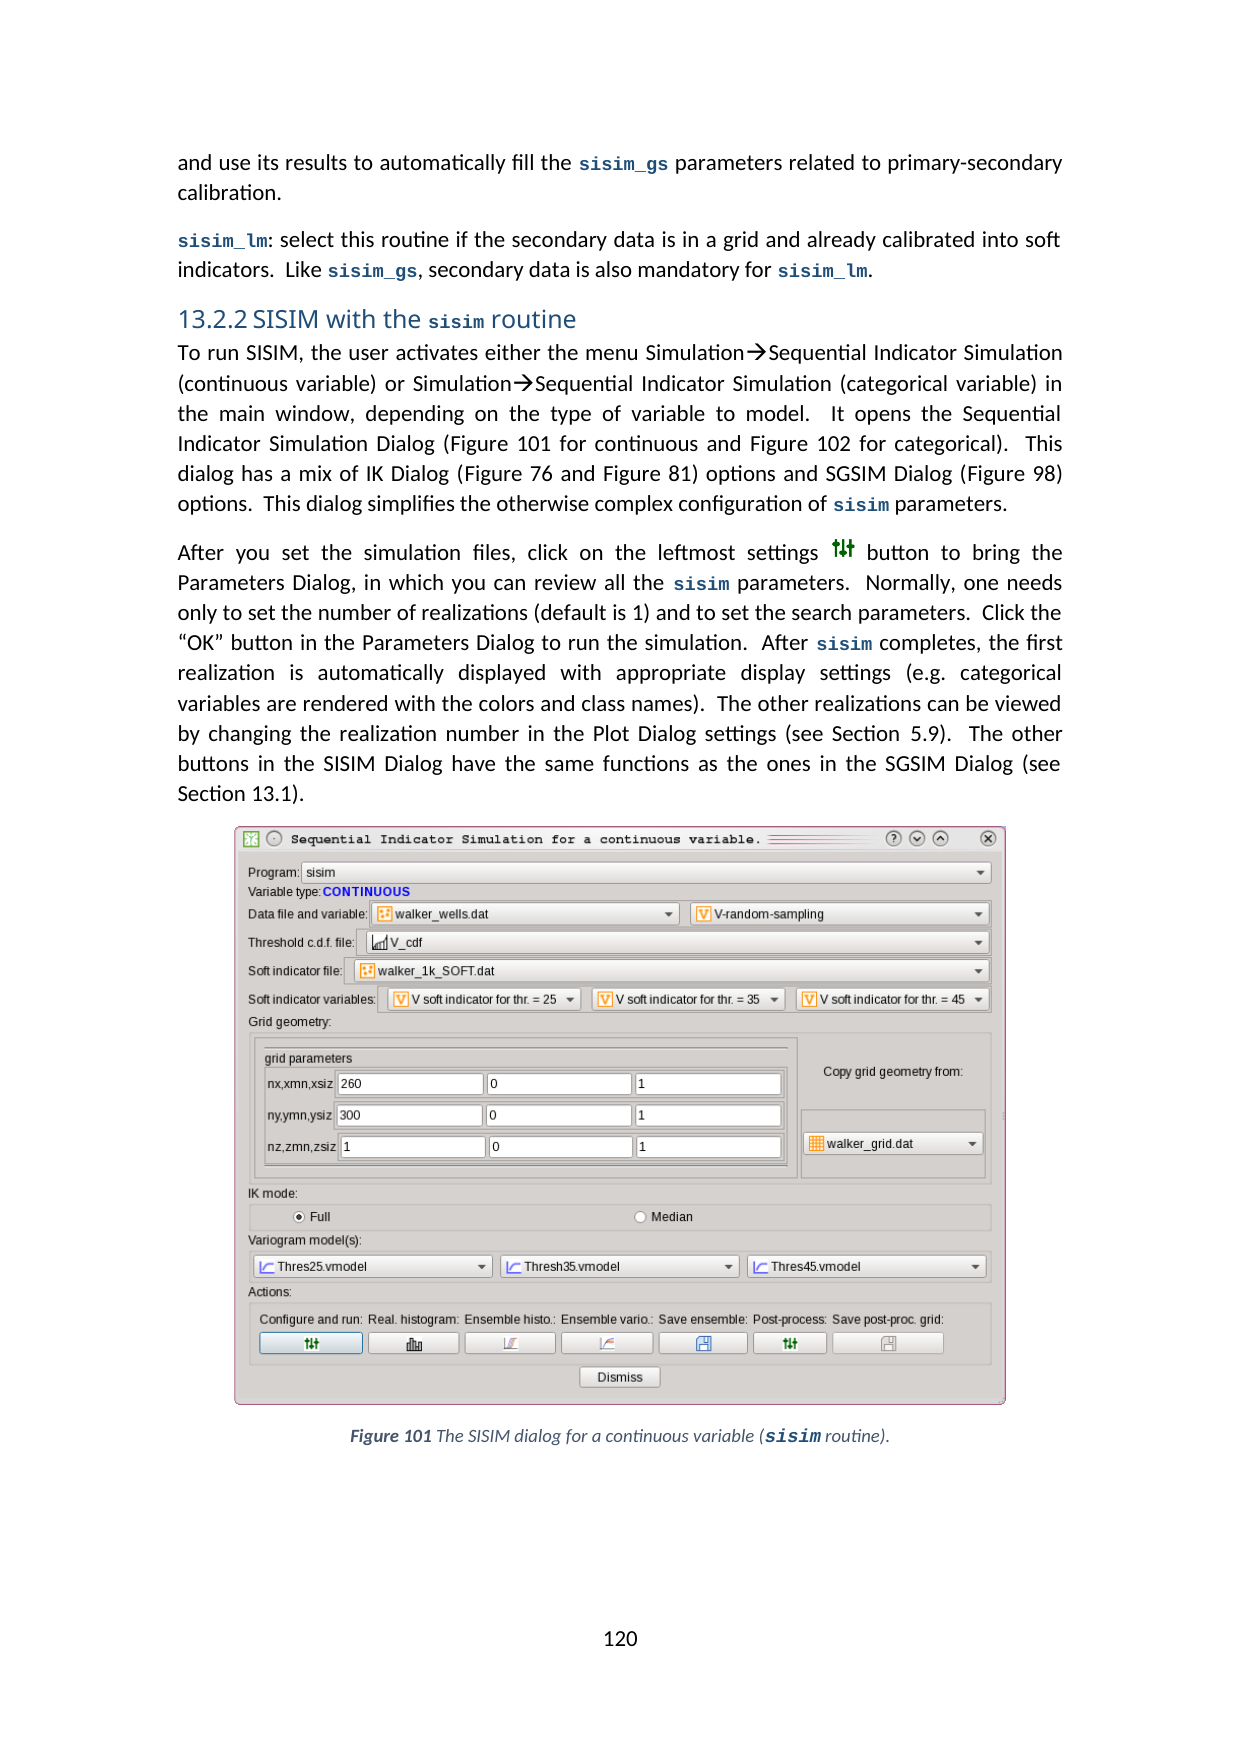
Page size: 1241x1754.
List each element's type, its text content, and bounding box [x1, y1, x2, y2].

text sisim_lm: select this routine if the secondary data is in a grid and already calibrated into soft indicators. Like sisim_gs, secondary data is also mandatory for sisim_lm. [177, 225, 1063, 283]
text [177, 148, 1063, 206]
picture [234, 826, 1006, 1405]
text Figure 101 The SISIM dialog for a continuous variable (sisim routine). [177, 1424, 1063, 1448]
subtitle SISIM with the sisim routine [177, 302, 1063, 336]
text To run SISIM, the user activates either the menu SimulationSequential Indicator Simulation (continuous variable) or SimulationSequential Indicator Simulation (categorical variable) in the main window, depending on the type of variable to model. It opens the Sequential Indicator Simulation Dialog (Figure 101 for continuous and Figure 102 for categorical). This dialog has a mix of IK Dialog (Figure 76 and Figure 81) options and SGSIM Dialog (Figure 98) options. This dialog simplifies the otherwise complex configuration of sisim parameters. [177, 338, 1063, 518]
picture [831, 536, 855, 560]
text After you set the simulation files, click on the leftmost settings button to bring the Parameters Dialog, in which you can review all the sisim parameters. Normally, one needs only to set the number of realizations (default is 1) and to set the search parameters. Click the “OK” button in the Parameters Dialog to run the simulation. After sisim completes, the first realization is automatically displayed with appropriate display settings (e.g. categorical variables are rendered with the colors and class names). The other realizations can be viewed by changing the realization number in the Plot Dialog settings (see Section 5.9). The other buttons in the SISIM Dialog have the same functions as the ones in the SGSIM Dialog (see Section 13.1). [177, 536, 1063, 807]
